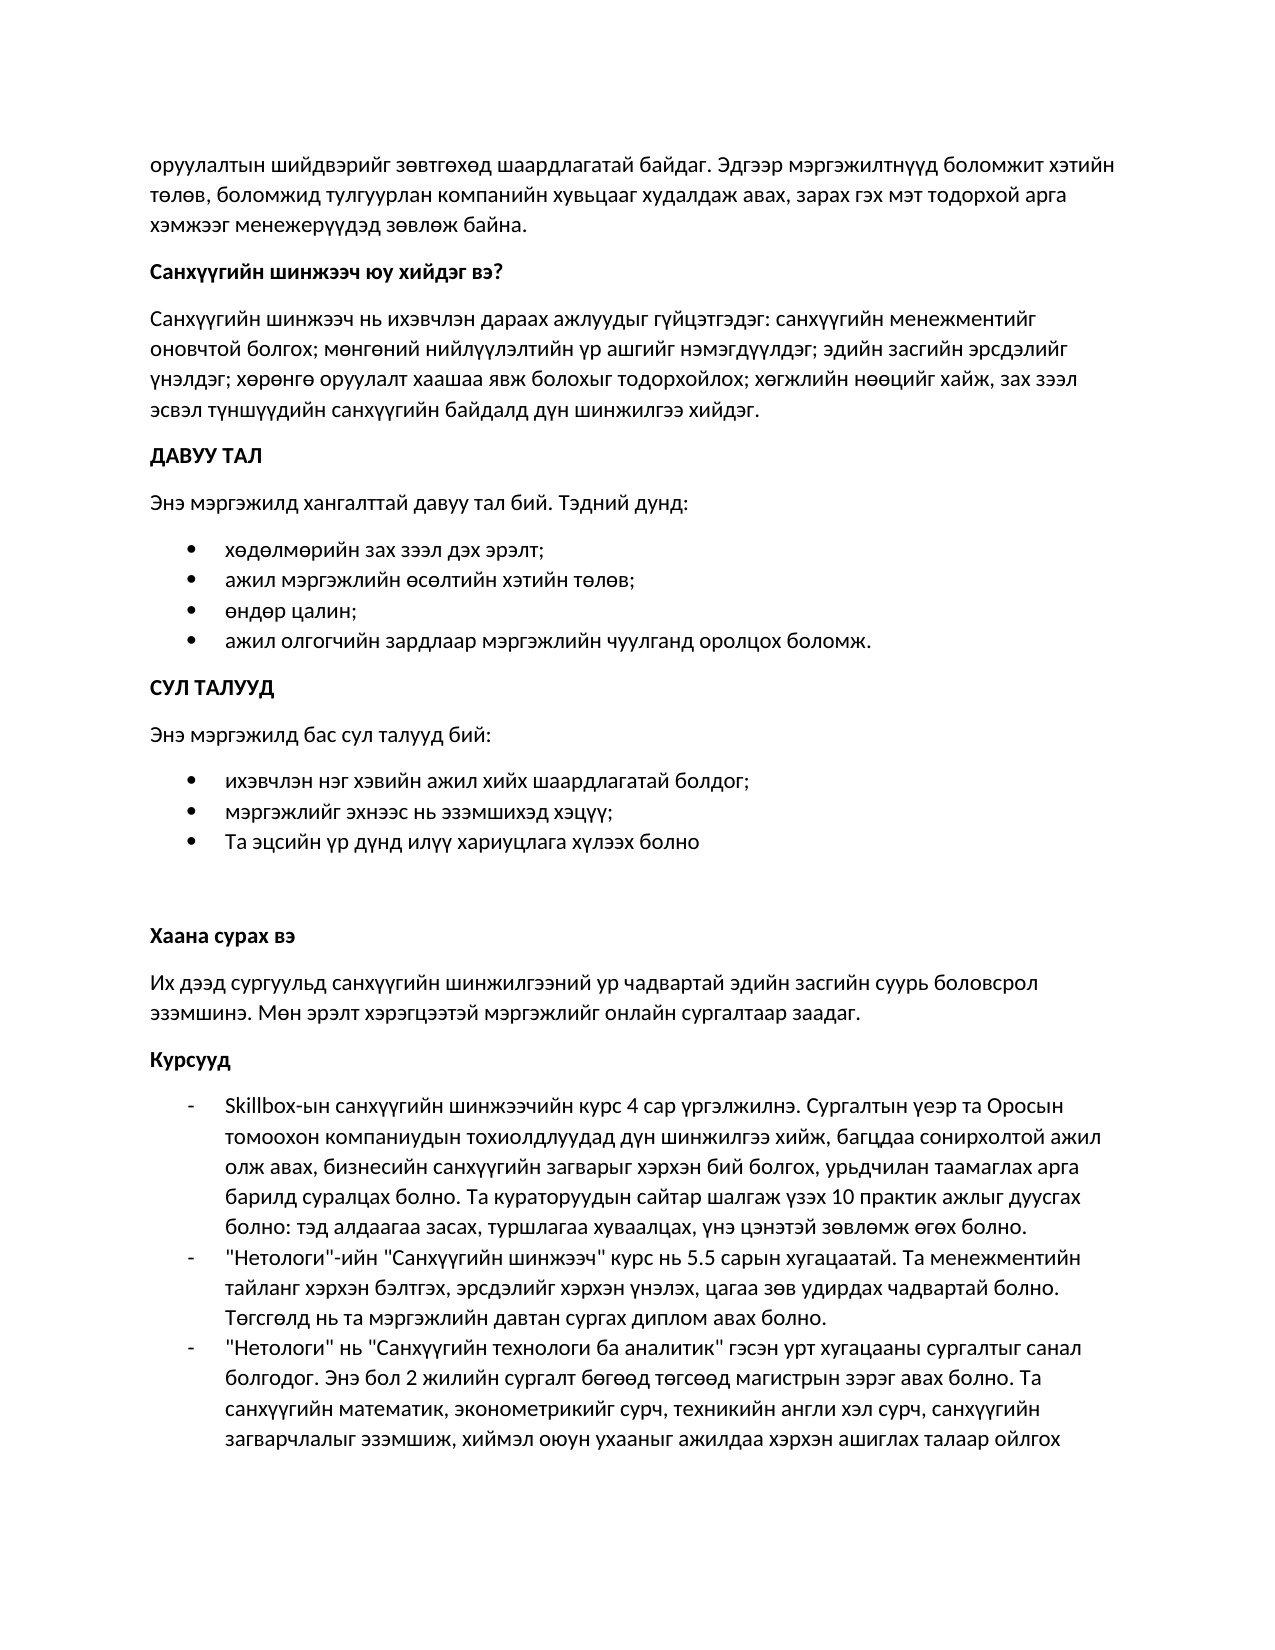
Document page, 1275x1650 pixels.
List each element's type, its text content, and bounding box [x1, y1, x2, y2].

text СУЛ ТАЛУУД [150, 673, 1125, 701]
text Их дээд сургуульд санхүүгийн шинжилгээний ур чадвартай эдийн засгийн суурь боловсрол эзэмшинэ. Мөн эрэлт хэрэгцээтэй мэргэжлийг онлайн сургалтаар заадаг. [150, 968, 1125, 1026]
text Энэ мэргэжилд бас сул талууд бий: [150, 720, 1125, 748]
text Санхүүгийн шинжээч нь ихэвчлэн дараах ажлуудыг гүйцэтгэдэг: санхүүгийн менежментийг оновчтой болгох; мөнгөний нийлүүлэлтийн үр ашгийг нэмэгдүүлдэг; эдийн засгийн эрсдэлийг үнэлдэг; хөрөнгө оруулалт хаашаа явж болохыг тодорхойлох; хөгжлийн нөөцийг хайж, зах зээл эсвэл түншүүдийн санхүүгийн байдалд дүн шинжилгээ хийдэг. [150, 304, 1125, 423]
text Энэ мэргэжилд хангалттай давуу тал бий. Тэдний дунд: [150, 488, 1125, 517]
list өндөр цалин; [187, 596, 1125, 624]
text Курсууд [150, 1045, 1125, 1073]
text Санхүүгийн шинжээч юу хийдэг вэ? [150, 257, 1125, 285]
list Та эцсийн үр дүнд илүү хариуцлага хүлээх болно [187, 827, 1125, 855]
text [150, 150, 1125, 238]
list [187, 1333, 1125, 1452]
text ДАВУУ ТАЛ [150, 442, 1125, 470]
list мэргэжлийг эхнээс нь эзэмшихэд хэцүү; [187, 797, 1125, 825]
list ажил мэргэжлийн өсөлтийн хэтийн төлөв; [187, 566, 1125, 594]
list "Нетологи"-ийн "Санхүүгийн шинжээч" курс нь 5.5 сарын хугацаатай. Та менежментийн тайланг хэрхэн бэлтгэх, эрсдэлийг хэрхэн үнэлэх, цагаа зөв удирдах чадвартай болно. Төгсгөлд нь та мэргэжлийн давтан сургах диплом авах болно. [187, 1243, 1125, 1331]
list Skillbox-ын санхүүгийн шинжээчийн курс 4 сар үргэлжилнэ. Сургалтын үеэр та Оросын томоохон компаниудын тохиолдлуудад дүн шинжилгээ хийж, багцдаа сонирхолтой ажил олж авах, бизнесийн санхүүгийн загварыг хэрхэн бий болгох, урьдчилан таамаглах арга барилд суралцах болно. Та кураторуудын сайтар шалгаж үзэх 10 практик ажлыг дуусгах болно: тэд алдаагаа засах, туршлагаа хуваалцах, үнэ цэнэтэй зөвлөмж өгөх болно. [187, 1092, 1125, 1241]
text Хаана сурах вэ [150, 921, 1125, 949]
list ихэвчлэн нэг хэвийн ажил хийх шаардлагатай болдог; [187, 767, 1125, 795]
list хөдөлмөрийн зах зээл дэх эрэлт; [187, 535, 1125, 563]
list ажил олгогчийн зардлаар мэргэжлийн чуулганд оролцох боломж. [187, 626, 1125, 654]
